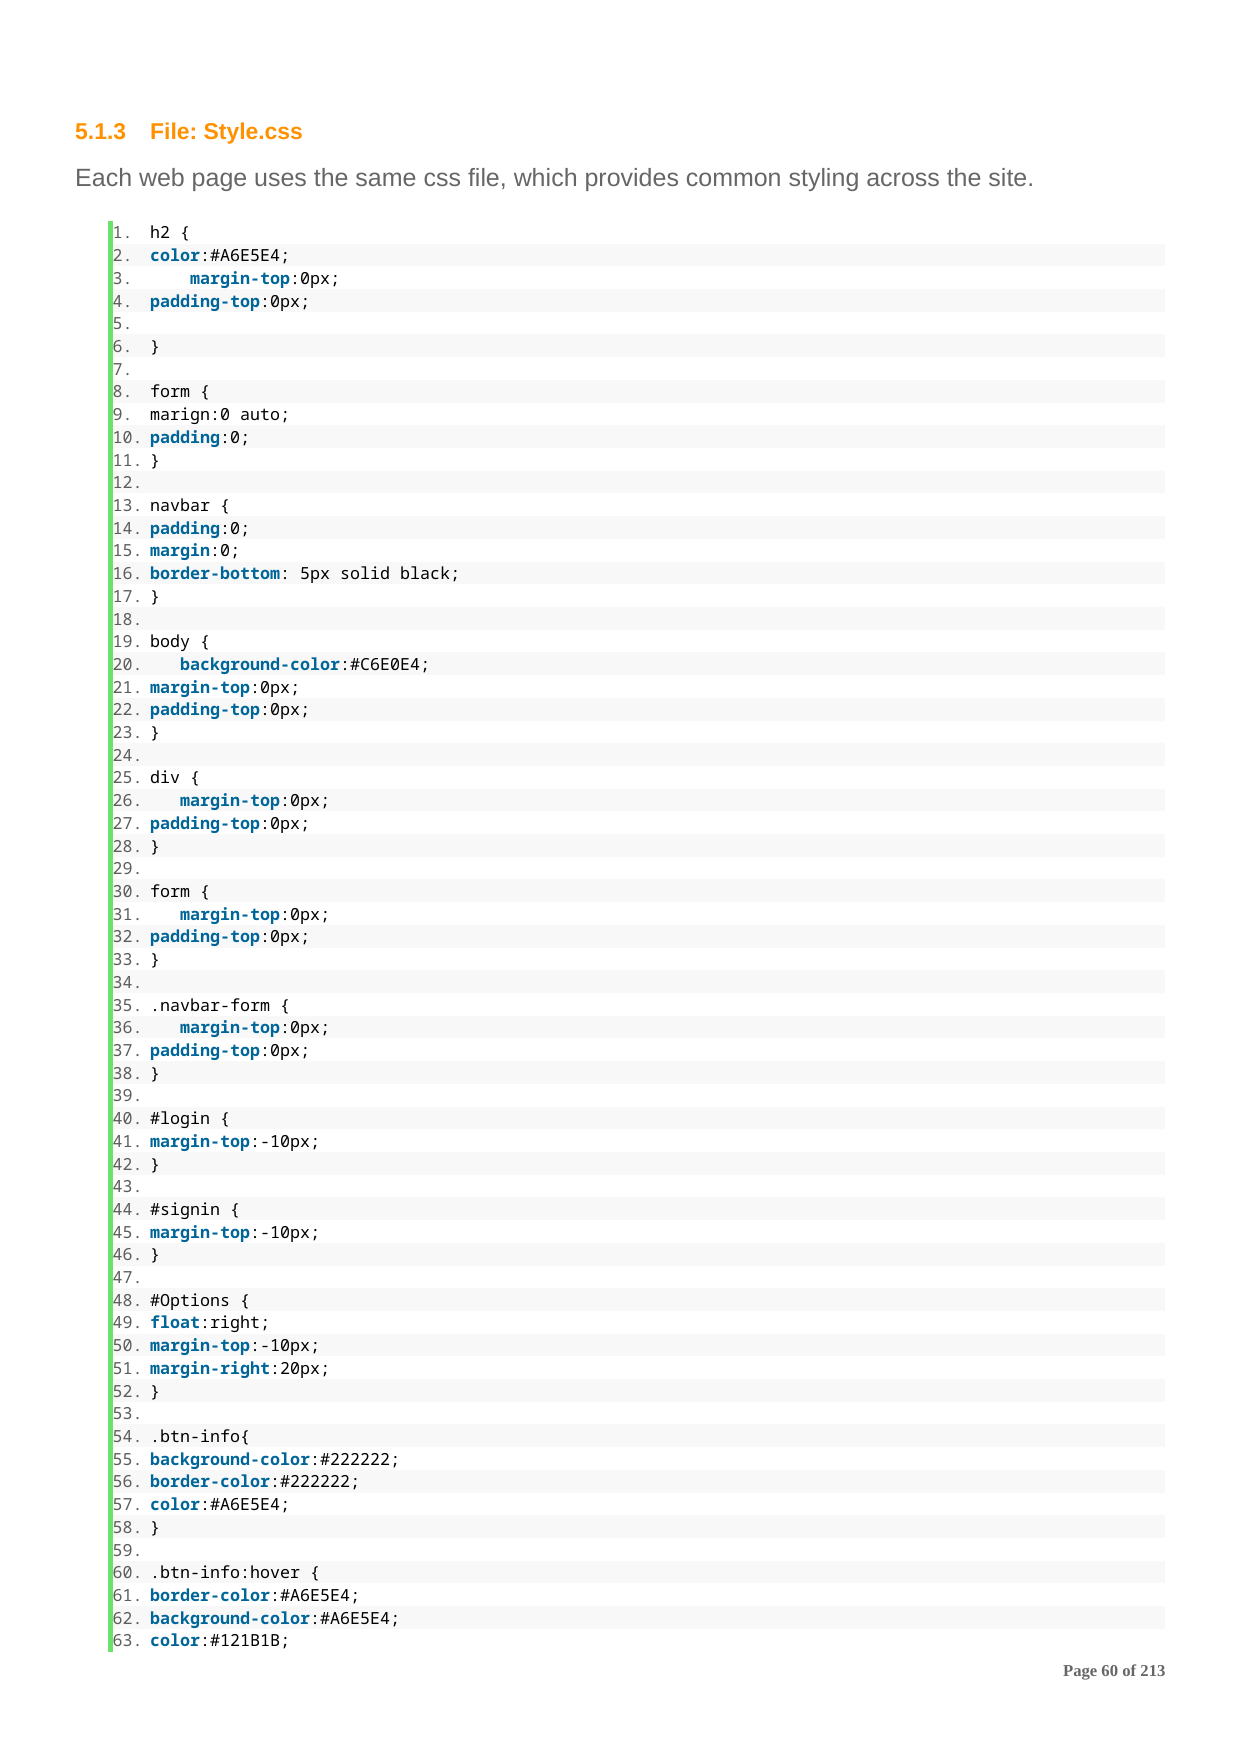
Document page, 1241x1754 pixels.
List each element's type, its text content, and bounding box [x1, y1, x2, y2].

list padding-top:0px; [113, 1038, 1165, 1061]
list body { [113, 630, 1165, 652]
list } [113, 1152, 1165, 1175]
list border-color:#A6E5E4; [113, 1583, 1165, 1606]
list margin-top:0px; [113, 675, 1165, 698]
list .btn-info:hover { [113, 1561, 1165, 1583]
list background-color:#C6E0E4; [113, 652, 1165, 675]
list form { [113, 380, 1165, 403]
list } [113, 584, 1165, 607]
list padding:0; [113, 425, 1165, 448]
list padding-top:0px; [113, 811, 1165, 834]
list padding-top:0px; [113, 289, 1165, 312]
list border-bottom: 5px solid black; [113, 562, 1165, 584]
text Each web page uses the same css file, which provides common styling across the site. [75, 163, 1165, 192]
list margin-top:-10px; [113, 1334, 1165, 1356]
list margin-right:20px; [113, 1356, 1165, 1379]
list navbar { [113, 493, 1165, 516]
list } [113, 1515, 1165, 1538]
list } [113, 1243, 1165, 1266]
list color:#A6E5E4; [113, 1493, 1165, 1515]
list div { [113, 766, 1165, 789]
subtitle File: Style.css [75, 118, 1165, 144]
list } [113, 721, 1165, 743]
list form { [113, 879, 1165, 902]
list color:#A6E5E4; [113, 244, 1165, 266]
list margin-top:0px; [113, 789, 1165, 811]
list padding-top:0px; [113, 698, 1165, 721]
list margin:0; [113, 539, 1165, 562]
list padding-top:0px; [113, 925, 1165, 948]
list background-color:#222222; [113, 1447, 1165, 1470]
list margin-top:0px; [113, 266, 1165, 289]
list margin-top:-10px; [113, 1129, 1165, 1152]
list #Options { [113, 1288, 1165, 1311]
list color:#121B1B; [113, 1629, 1165, 1652]
list border-color:#222222; [113, 1470, 1165, 1493]
list margin-top:0px; [113, 902, 1165, 925]
list } [113, 1379, 1165, 1402]
list margin-top:-10px; [113, 1220, 1165, 1243]
list } [113, 948, 1165, 970]
list } [113, 1061, 1165, 1084]
list background-color:#A6E5E4; [113, 1606, 1165, 1629]
list #signin { [113, 1197, 1165, 1220]
list h2 { [113, 221, 1165, 244]
list #login { [113, 1107, 1165, 1129]
list } [113, 334, 1165, 357]
list marign:0 auto; [113, 403, 1165, 425]
list float:right; [113, 1311, 1165, 1334]
list padding:0; [113, 516, 1165, 539]
list } [113, 834, 1165, 857]
list } [113, 448, 1165, 471]
list .navbar-form { [113, 993, 1165, 1016]
list margin-top:0px; [113, 1016, 1165, 1038]
list .btn-info{ [113, 1424, 1165, 1447]
